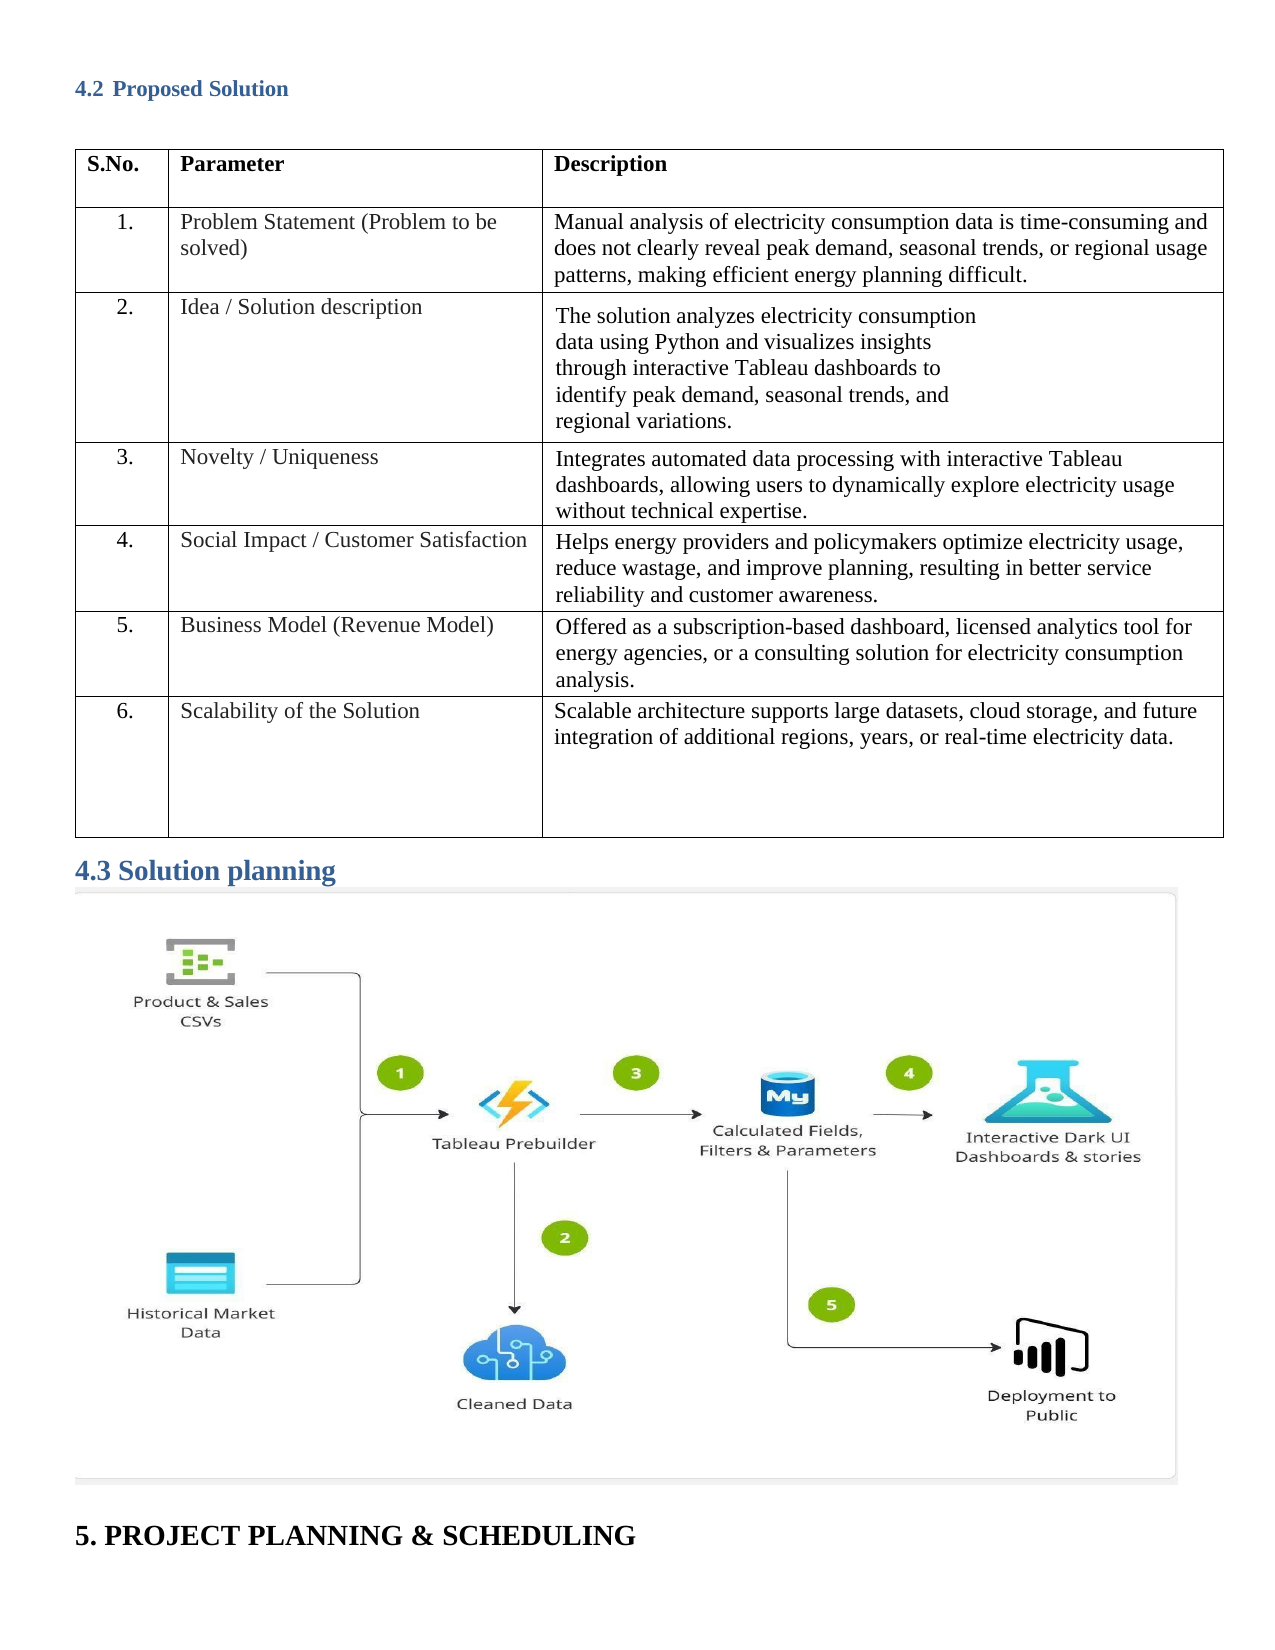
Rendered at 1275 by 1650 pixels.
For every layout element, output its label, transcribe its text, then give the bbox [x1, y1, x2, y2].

subtitle 5. PROJECT PLANNING & SCHEDULING [75, 1518, 1200, 1552]
list Proposed Solution [75, 75, 1200, 101]
table_cell [543, 443, 1223, 525]
table_cell Idea / Solution description [169, 293, 542, 442]
picture [75, 887, 1179, 1485]
table_header Description [543, 150, 1223, 207]
table_cell [76, 208, 168, 292]
table_header S.No. [76, 150, 168, 207]
table_cell [543, 293, 1223, 442]
subtitle 4.3 Solution planning [75, 853, 1200, 887]
table_cell Scalable architecture supports large datasets, cloud storage, and future integration of additional regions, years, or real-time electricity data. [543, 697, 1223, 837]
table_cell Scalability of the Solution [169, 697, 542, 837]
table_cell [76, 697, 168, 837]
table_cell Manual analysis of electricity consumption data is time-consuming and does not clearly reveal peak demand, seasonal trends, or regional usage patterns, making efficient energy planning difficult. [543, 208, 1223, 292]
table_header Parameter [169, 150, 542, 207]
table_cell [76, 443, 168, 525]
table_cell Social Impact / Customer Satisfaction [169, 526, 542, 611]
table_cell Novelty / Uniqueness [169, 443, 542, 525]
table_cell Problem Statement (Problem to be solved) [169, 208, 542, 292]
table_cell [76, 293, 168, 442]
table_cell [543, 526, 1223, 611]
table_cell [76, 526, 168, 611]
table_cell [76, 612, 168, 696]
table_cell [543, 612, 1223, 696]
table_cell Business Model (Revenue Model) [169, 612, 542, 696]
